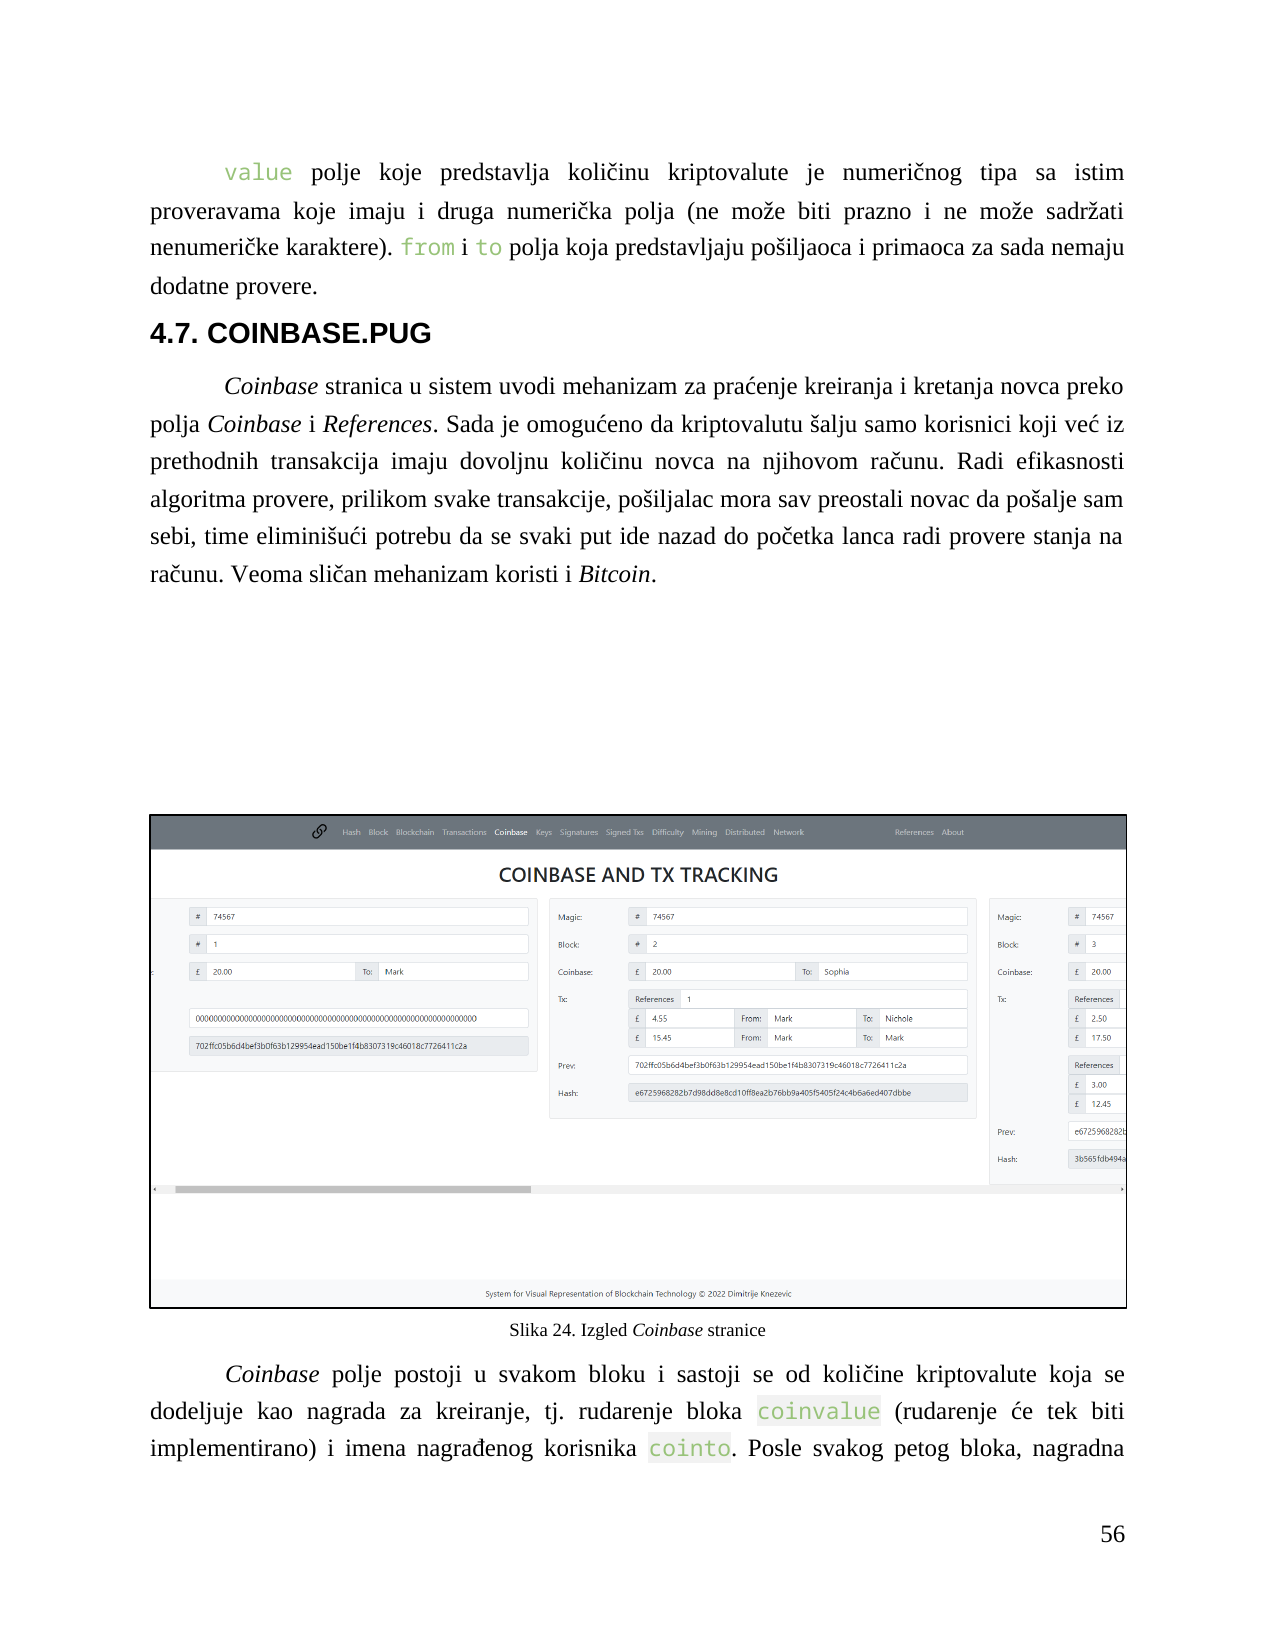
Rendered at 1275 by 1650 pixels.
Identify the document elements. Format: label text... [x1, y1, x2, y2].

picture [151, 816, 1126, 1307]
text value polje koje predstavlja količinu kriptovalute je numeričnog tipa sa istim proveravama koje imaju i druga numerička polja (ne može biti prazno i ne može sadržati nenumeričke karaktere). from i to polja koja predstavljaju pošiljaoca i primaoca za sada nemaju dodatne provere. [150, 150, 1125, 300]
subtitle Coinbase.pug [150, 312, 1125, 350]
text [150, 1353, 1125, 1463]
text Coinbase stranica u sistem uvodi mehanizam za praćenje kreiranja i kretanja novca preko polja Coinbase i References. Sada je omogućeno da kriptovalutu šalju samo korisnici koji već iz prethodnih transakcija imaju dovoljnu količinu novca na njihovom računu. Radi efikasnosti algoritma provere, prilikom svake transakcije, pošiljalac mora sav preostali novac da pošalje sam sebi, time eliminišući potrebu da se svaki put ide nazad do početka lanca radi provere stanja na računu. Veoma sličan mehanizam koristi i Bitcoin. [150, 362, 1125, 587]
